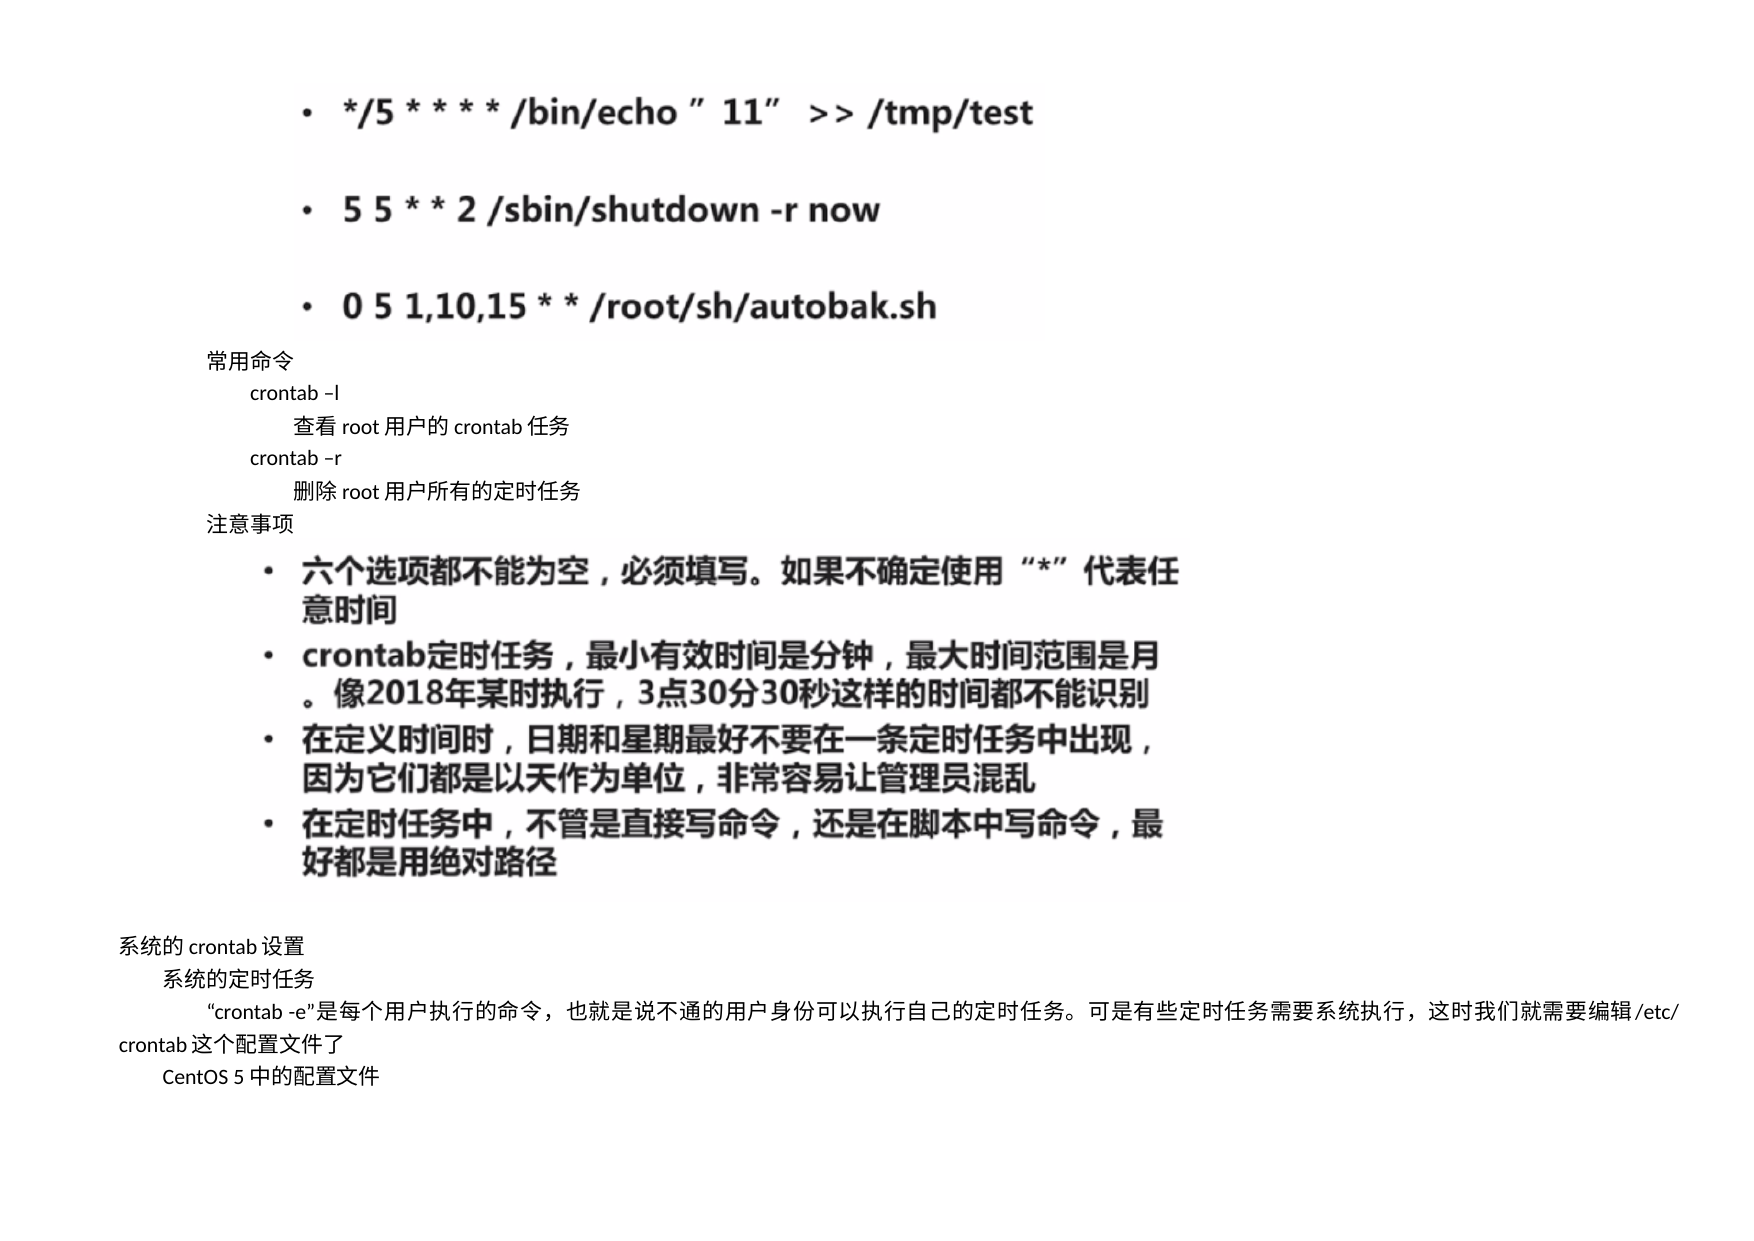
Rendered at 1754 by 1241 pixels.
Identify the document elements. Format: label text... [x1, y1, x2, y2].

picture [250, 538, 1190, 902]
text 查看root用户的crontab任务 [119, 409, 1679, 441]
text 常用命令 [119, 344, 1679, 376]
text 删除root用户所有的定时任务 [119, 474, 1679, 506]
text CentOS 5 中的配置文件 [119, 1059, 1679, 1091]
text crontab –l [119, 376, 1679, 409]
picture [293, 83, 1046, 341]
text crontab –r [119, 441, 1679, 474]
text 注意事项 [119, 506, 1679, 539]
text 系统的crontab设置 [119, 929, 1679, 961]
text “crontab -e”是每个用户执行的命令，也就是说不通的用户身份可以执行自己的定时任务。可是有些定时任务需要系统执行，这时我们就需要编辑/etc/crontab这个配置文件了 [119, 994, 1679, 1059]
text 系统的定时任务 [119, 961, 1679, 994]
